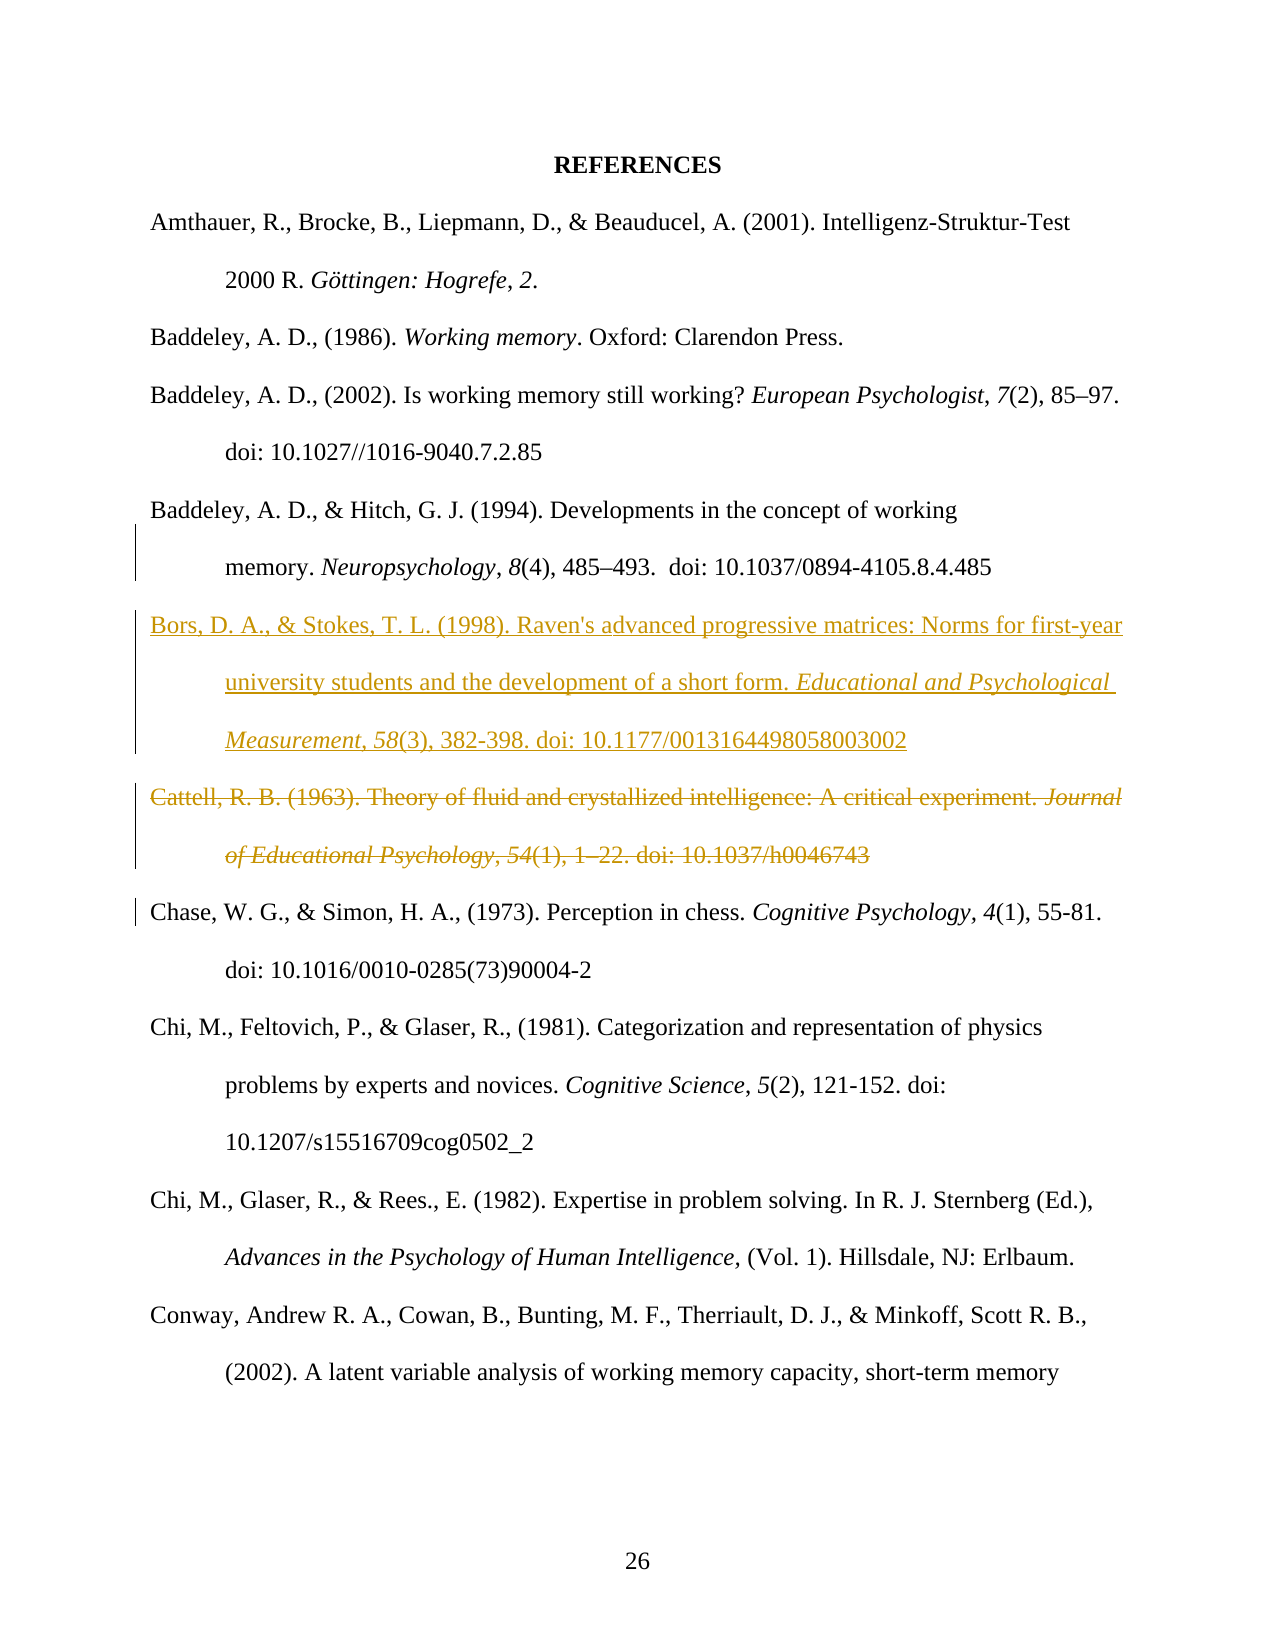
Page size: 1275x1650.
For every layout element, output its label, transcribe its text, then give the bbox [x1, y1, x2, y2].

text Chi, M., Glaser, R., & Rees., E. (1982). Expertise in problem solving. In R. J. Sternberg (Ed.), Advances in the Psychology of Human Intelligence, (Vol. 1). Hillsdale, NJ: Erlbaum. [150, 1185, 1125, 1271]
text Chi, M., Feltovich, P., & Glaser, R., (1981). Categorization and representation of physics problems by experts and novices. Cognitive Science, 5(2), 121-152. doi: 10.1207/s15516709cog0502_2 [150, 1012, 1125, 1156]
text Chase, W. G., & Simon, H. A., (1973). Perception in chess. Cognitive Psychology, 4(1), 55-81. doi: 10.1016/0010-0285(73)90004-2 [150, 897, 1125, 984]
text REFERENCES [150, 150, 1125, 179]
text Amthauer, R., Brocke, B., Liepmann, D., & Beauducel, A. (2001). Intelligenz-Struktur-Test 2000 R. Göttingen: Hogrefe, 2. [150, 207, 1125, 294]
text Baddeley, A. D., & Hitch, G. J. (1994). Developments in the concept of working memory. Neuropsychology, 8(4), 485–493. doi: 10.1037/0894-4105.8.4.485 [150, 495, 1125, 581]
text Baddeley, A. D., (1986). Working memory. Oxford: Clarendon Press. [150, 322, 1125, 351]
text Baddeley, A. D., (2002). Is working memory still working? European Psychologist, 7(2), 85–97. doi: 10.1027//1016-9040.7.2.85 [150, 380, 1125, 466]
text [150, 1300, 1125, 1386]
